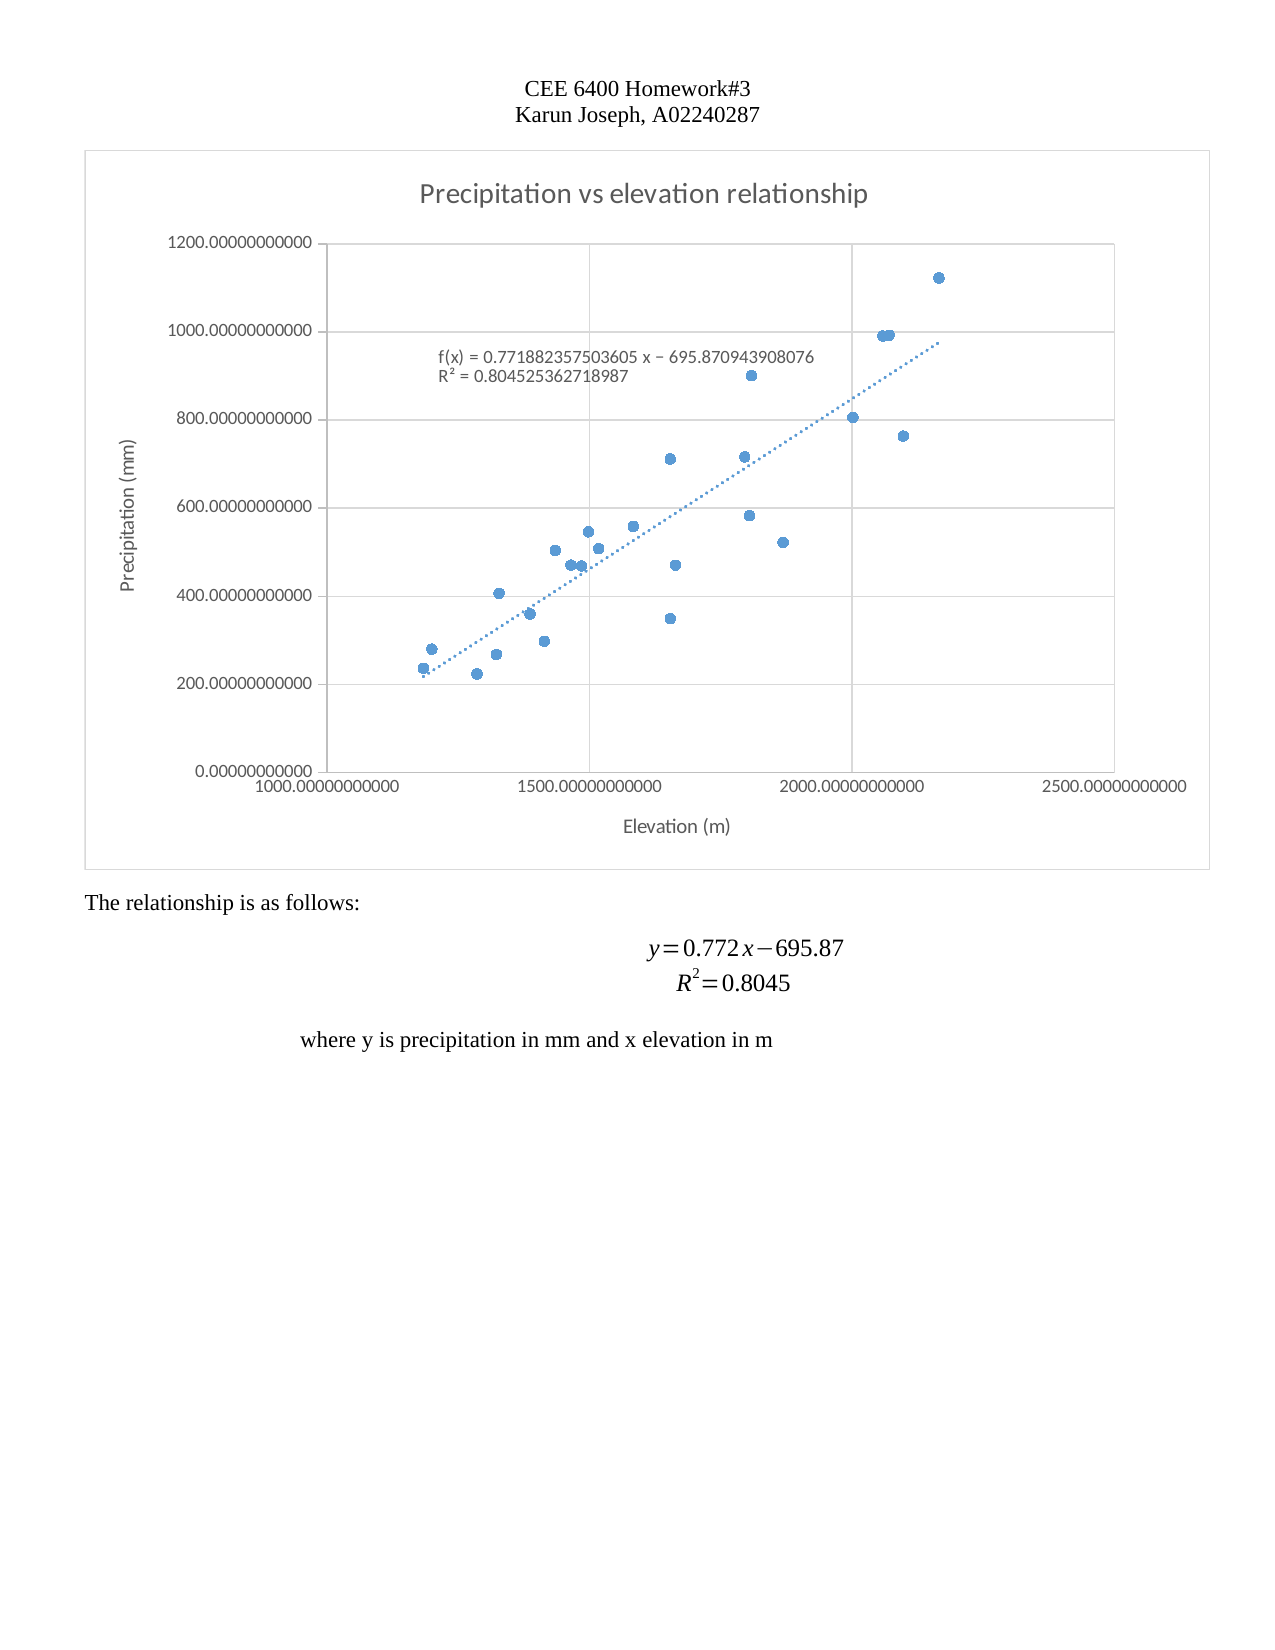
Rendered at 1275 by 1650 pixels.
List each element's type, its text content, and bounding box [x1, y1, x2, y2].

list where y is precipitation in mm and x elevation in m [300, 1026, 1191, 1052]
text The relationship is as follows: [84, 889, 1191, 915]
